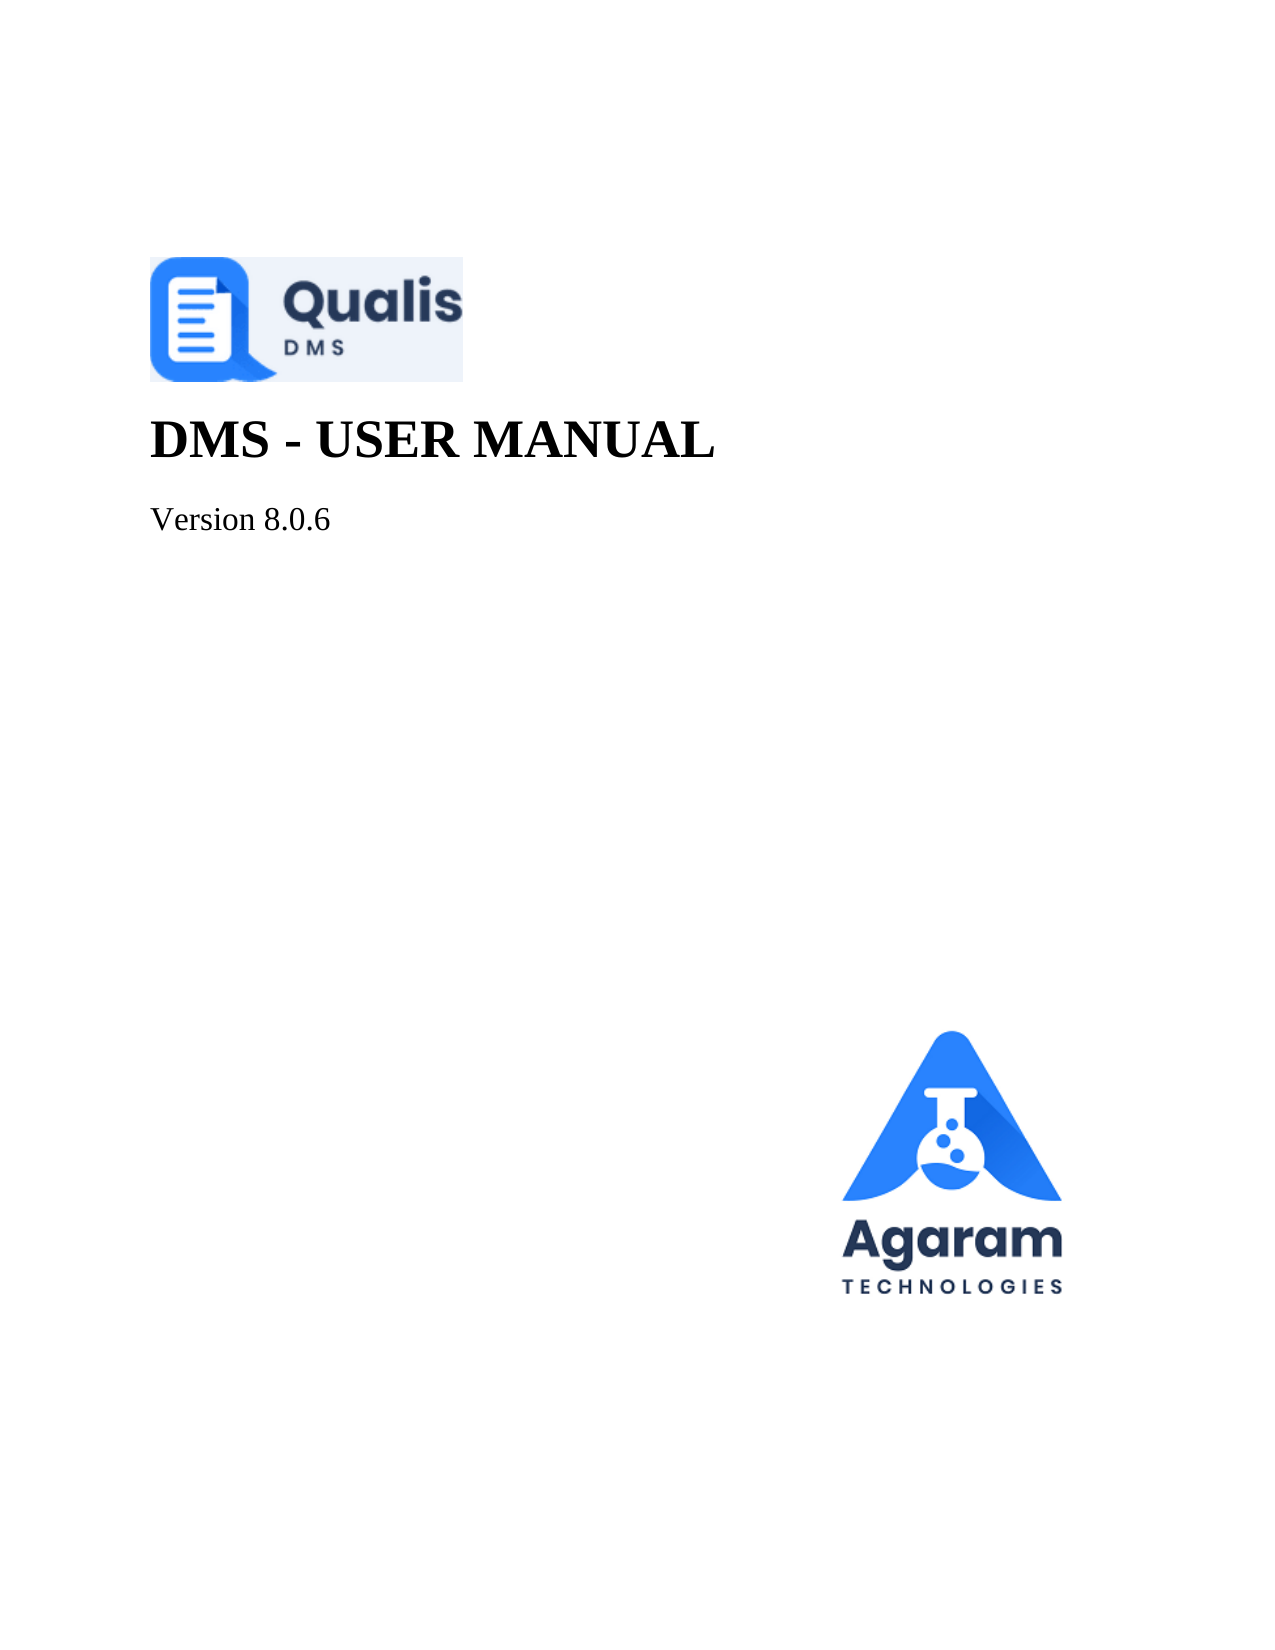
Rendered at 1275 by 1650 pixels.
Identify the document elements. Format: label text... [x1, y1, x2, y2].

picture [150, 257, 463, 382]
picture [825, 1018, 1075, 1303]
text DMS - USER MANUAL [150, 407, 1125, 469]
text Version 8.0.6 [150, 499, 1125, 537]
